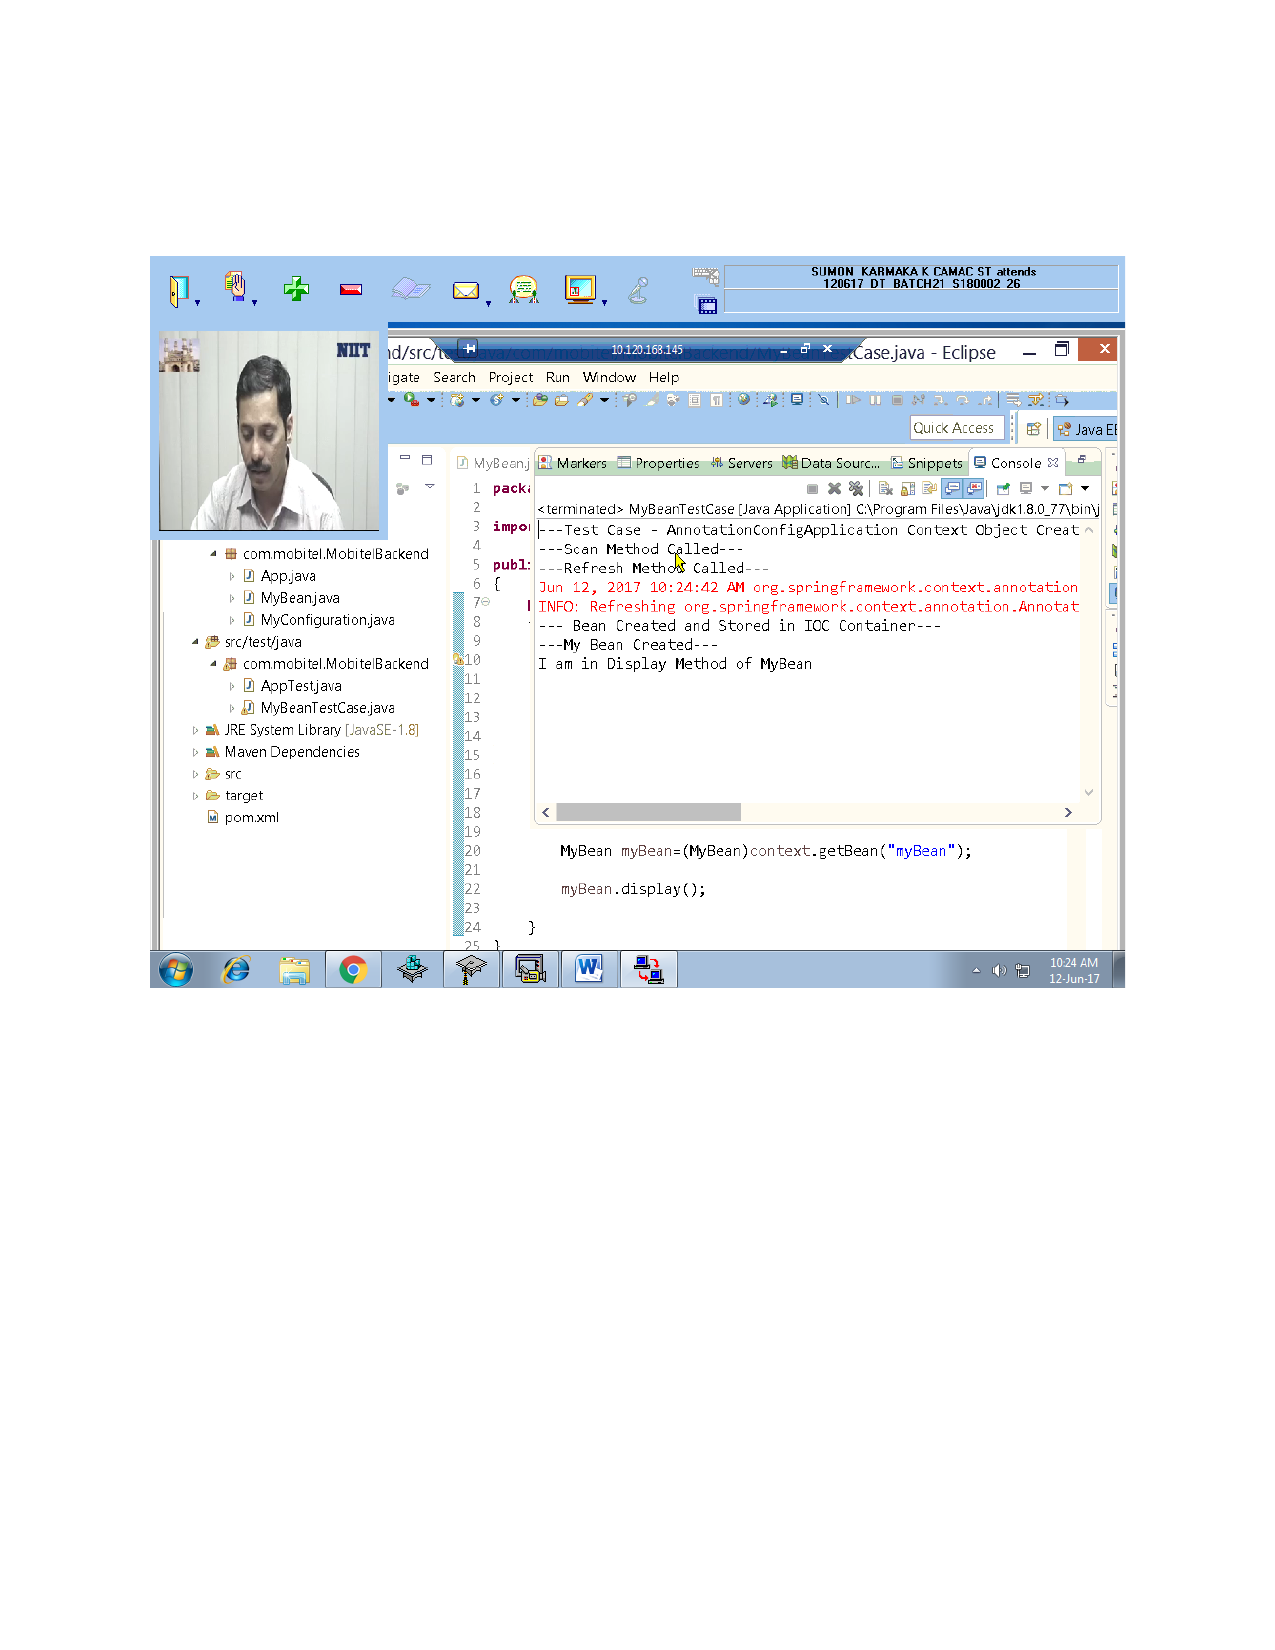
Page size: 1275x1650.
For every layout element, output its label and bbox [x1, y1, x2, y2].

picture [150, 256, 1125, 988]
